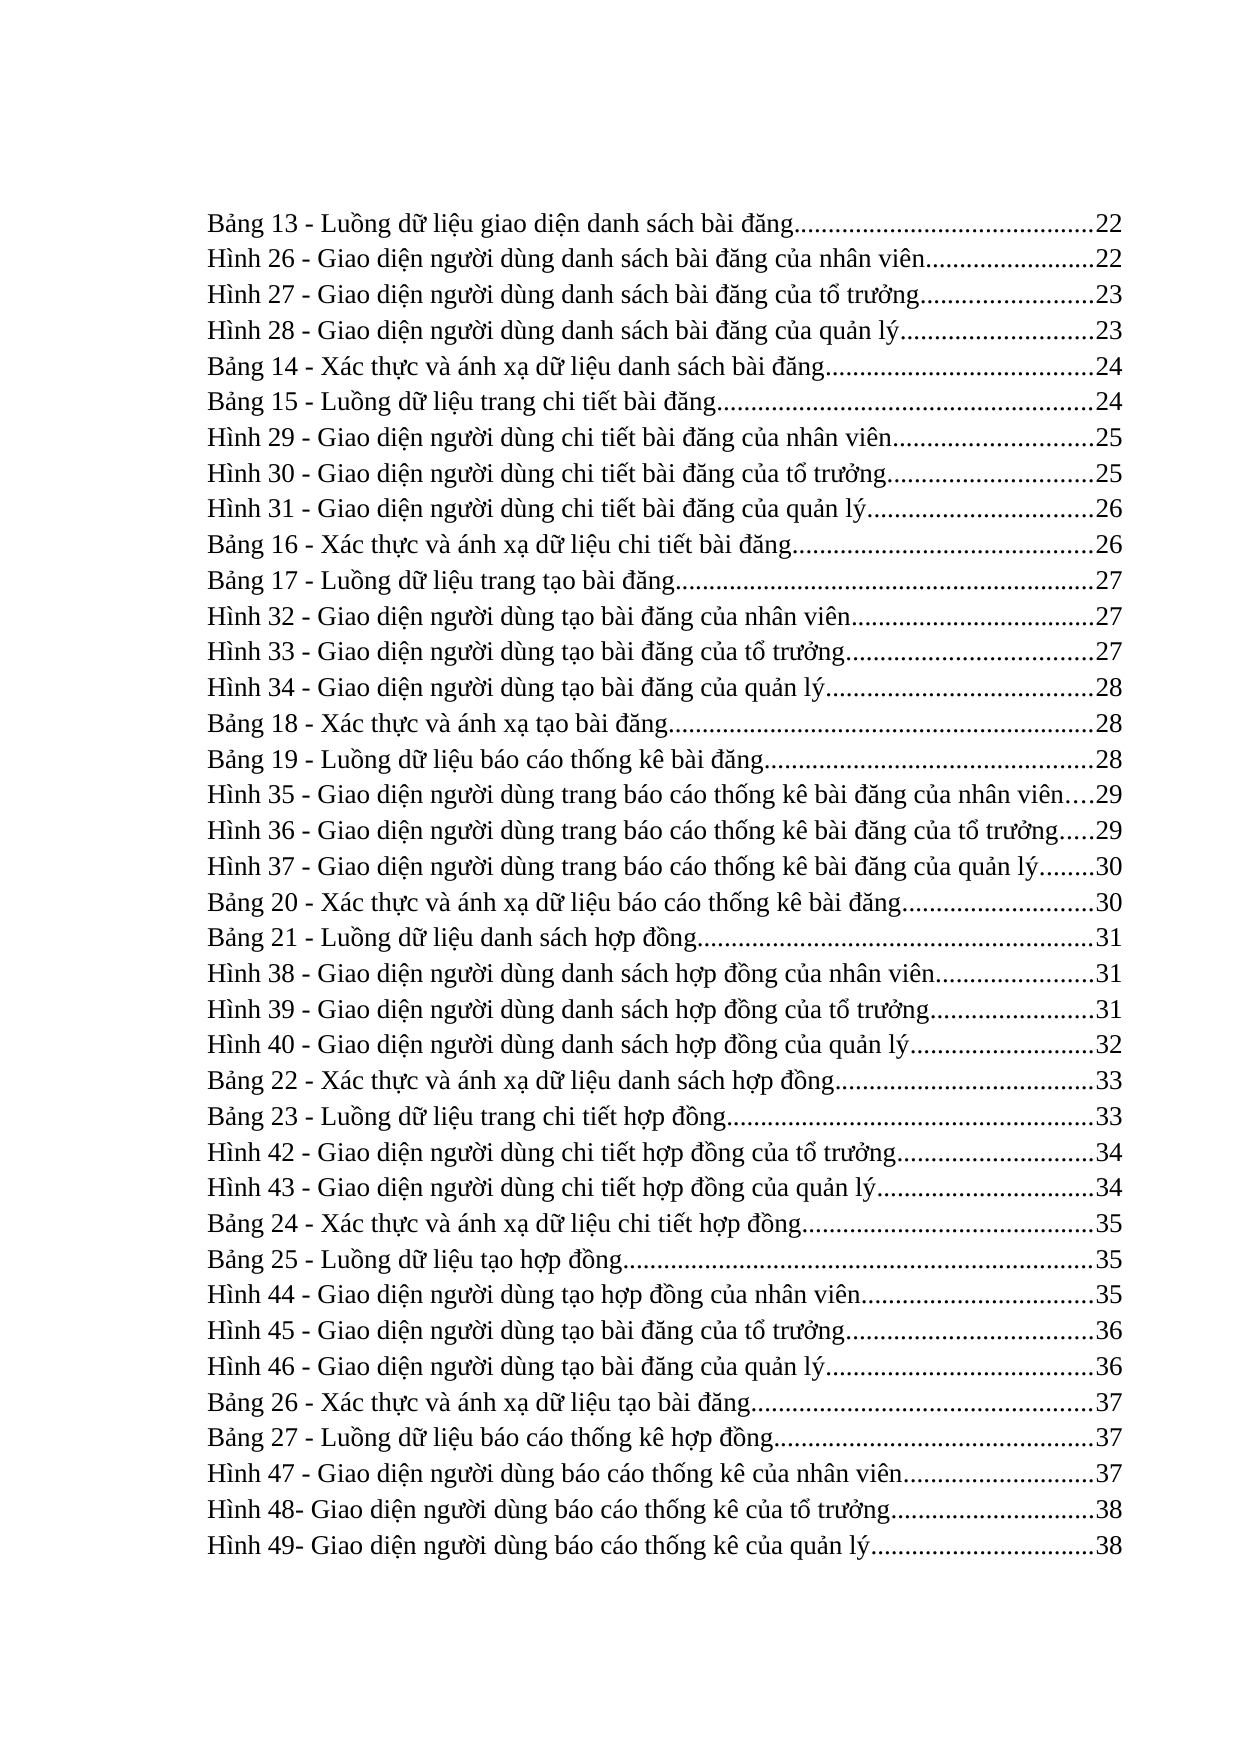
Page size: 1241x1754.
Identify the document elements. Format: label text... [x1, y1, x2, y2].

text Hình 28 - Giao diện người dùng danh sách bài đăng của quản lý 23 [207, 314, 1122, 345]
text Hình 27 - Giao diện người dùng danh sách bài đăng của tổ trưởng 23 [207, 278, 1122, 309]
text Hình 42 - Giao diện người dùng chi tiết hợp đồng của tổ trưởng 34 [207, 1136, 1122, 1167]
text Hình 38 - Giao diện người dùng danh sách hợp đồng của nhân viên 31 [207, 957, 1122, 988]
text Bảng 18 - Xác thực và ánh xạ tạo bài đăng 28 [207, 707, 1122, 738]
text Hình 33 - Giao diện người dùng tạo bài đăng của tổ trưởng 27 [207, 636, 1122, 667]
text Bảng 14 - Xác thực và ánh xạ dữ liệu danh sách bài đăng 24 [207, 350, 1122, 381]
text Hình 40 - Giao diện người dùng danh sách hợp đồng của quản lý 32 [207, 1028, 1122, 1060]
text Bảng 24 - Xác thực và ánh xạ dữ liệu chi tiết hợp đồng 35 [207, 1207, 1122, 1238]
text Hình 46 - Giao diện người dùng tạo bài đăng của quản lý 36 [207, 1350, 1122, 1381]
text Hình 49- Giao diện người dùng báo cáo thống kê của quản lý 38 [207, 1529, 1122, 1560]
text Hình 45 - Giao diện người dùng tạo bài đăng của tổ trưởng 36 [207, 1314, 1122, 1346]
text Bảng 15 - Luồng dữ liệu trang chi tiết bài đăng 24 [207, 385, 1122, 417]
text Hình 35 - Giao diện người dùng trang báo cáo thống kê bài đăng của nhân viên 29 [207, 778, 1122, 809]
text Bảng 25 - Luồng dữ liệu tạo hợp đồng 35 [207, 1243, 1122, 1274]
text Bảng 13 - Luồng dữ liệu giao diện danh sách bài đăng 22 [207, 207, 1122, 238]
text Bảng 17 - Luồng dữ liệu trang tạo bài đăng 27 [207, 564, 1122, 595]
text Bảng 26 - Xác thực và ánh xạ dữ liệu tạo bài đăng 37 [207, 1386, 1122, 1417]
text Hình 47 - Giao diện người dùng báo cáo thống kê của nhân viên 37 [207, 1457, 1122, 1488]
text Bảng 22 - Xác thực và ánh xạ dữ liệu danh sách hợp đồng 33 [207, 1064, 1122, 1095]
text Hình 26 - Giao diện người dùng danh sách bài đăng của nhân viên 22 [207, 242, 1122, 274]
text Hình 48- Giao diện người dùng báo cáo thống kê của tổ trưởng 38 [207, 1493, 1122, 1524]
text Hình 34 - Giao diện người dùng tạo bài đăng của quản lý 28 [207, 671, 1122, 702]
text Hình 44 - Giao diện người dùng tạo hợp đồng của nhân viên 35 [207, 1279, 1122, 1310]
text Hình 39 - Giao diện người dùng danh sách hợp đồng của tổ trưởng 31 [207, 993, 1122, 1024]
text Bảng 20 - Xác thực và ánh xạ dữ liệu báo cáo thống kê bài đăng 30 [207, 886, 1122, 917]
text Hình 32 - Giao diện người dùng tạo bài đăng của nhân viên 27 [207, 600, 1122, 631]
text Bảng 27 - Luồng dữ liệu báo cáo thống kê hợp đồng 37 [207, 1422, 1122, 1453]
text Hình 36 - Giao diện người dùng trang báo cáo thống kê bài đăng của tổ trưởng 29 [207, 814, 1122, 845]
text Hình 37 - Giao diện người dùng trang báo cáo thống kê bài đăng của quản lý 30 [207, 850, 1122, 881]
text Hình 29 - Giao diện người dùng chi tiết bài đăng của nhân viên 25 [207, 421, 1122, 452]
text Bảng 21 - Luồng dữ liệu danh sách hợp đồng 31 [207, 921, 1122, 952]
text Hình 31 - Giao diện người dùng chi tiết bài đăng của quản lý 26 [207, 493, 1122, 524]
text Bảng 23 - Luồng dữ liệu trang chi tiết hợp đồng 33 [207, 1100, 1122, 1131]
text Bảng 16 - Xác thực và ánh xạ dữ liệu chi tiết bài đăng 26 [207, 528, 1122, 559]
text Hình 43 - Giao diện người dùng chi tiết hợp đồng của quản lý 34 [207, 1171, 1122, 1203]
text Bảng 19 - Luồng dữ liệu báo cáo thống kê bài đăng 28 [207, 743, 1122, 774]
text Hình 30 - Giao diện người dùng chi tiết bài đăng của tổ trưởng 25 [207, 457, 1122, 488]
